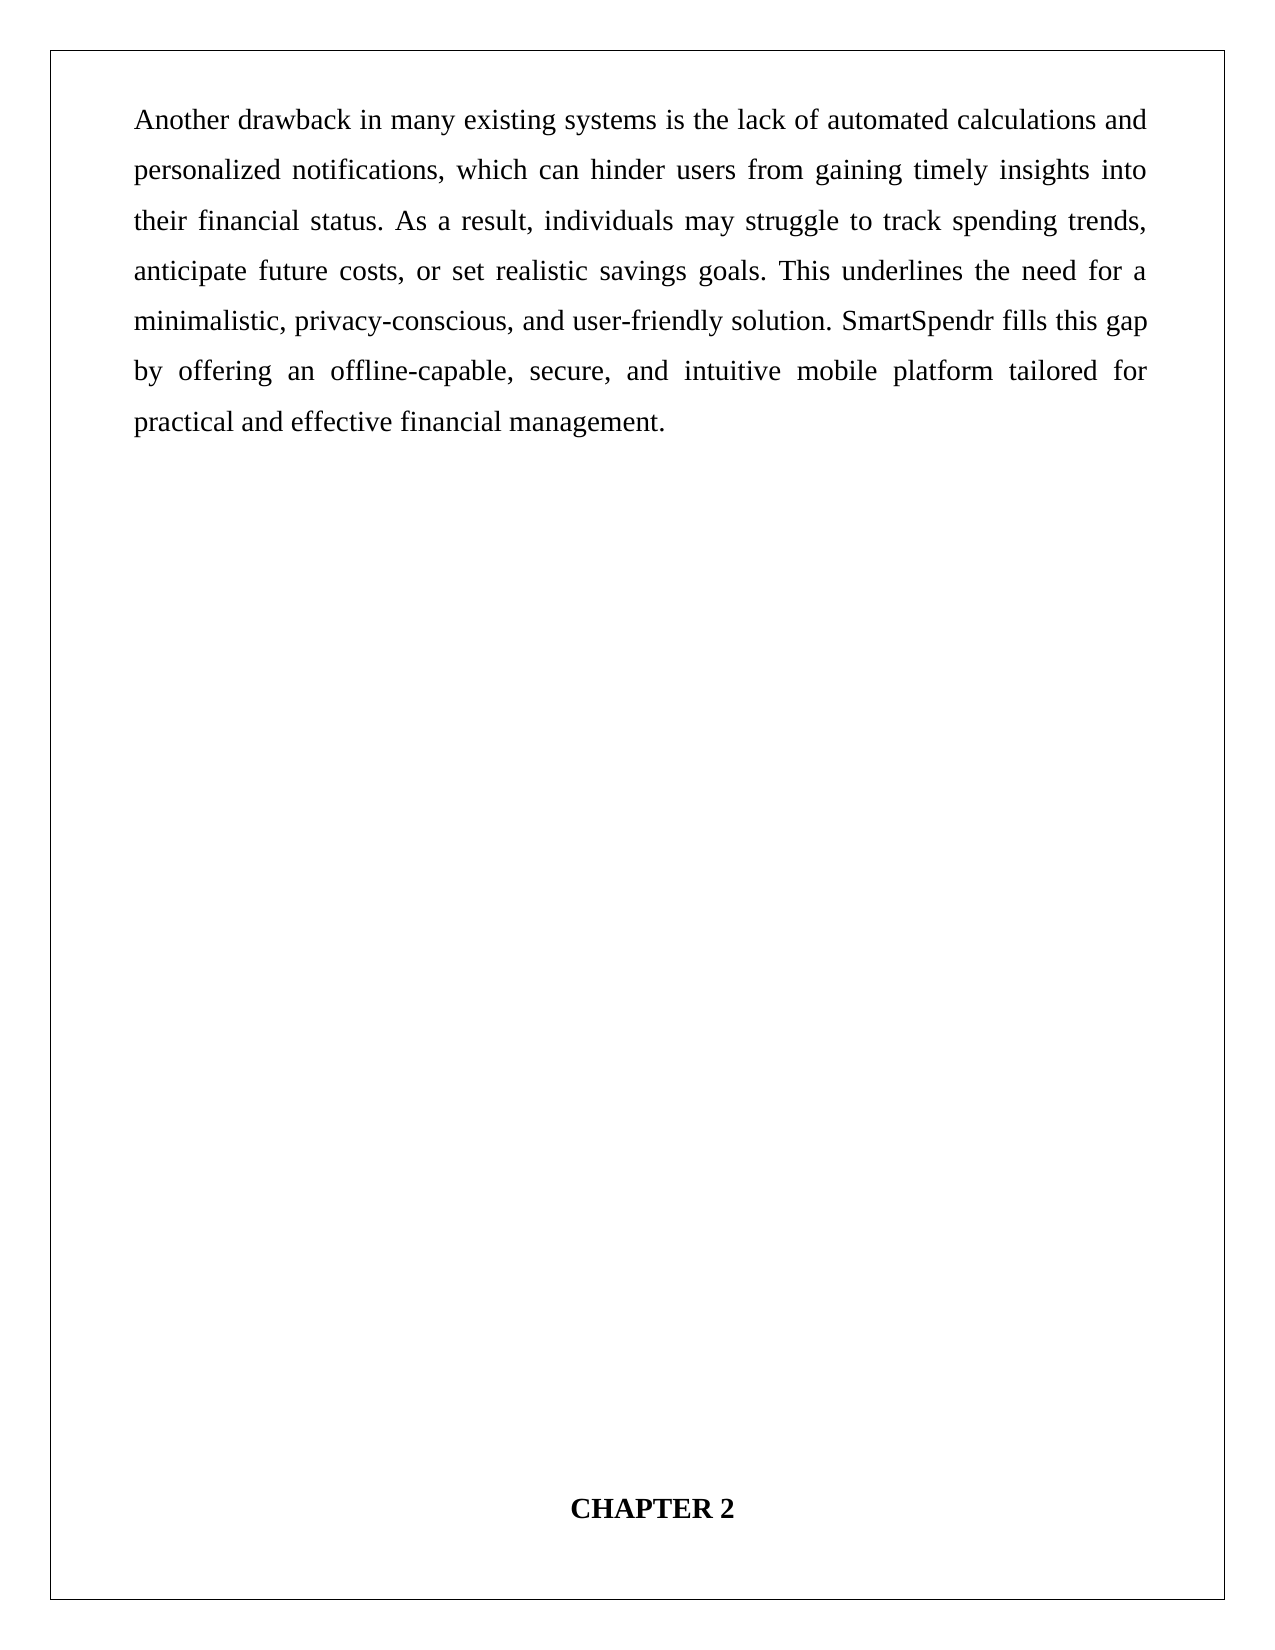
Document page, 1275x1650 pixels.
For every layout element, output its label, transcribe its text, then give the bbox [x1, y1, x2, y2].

subtitle CHAPTER 2 [508, 1492, 796, 1525]
subtitle Another drawback in many existing systems is the lack of automated calculations and personalized notifications, which can hinder users from gaining timely insights into their financial status. As a result, individuals may struggle to track spending trends, anticipate future costs, or set realistic savings goals. This underlines the need for a minimalistic, privacy-conscious, and user-friendly solution. SmartSpendr fills this gap by offering an offline-capable, secure, and intuitive mobile platform tailored for practical and effective financial management. [133, 102, 1148, 437]
